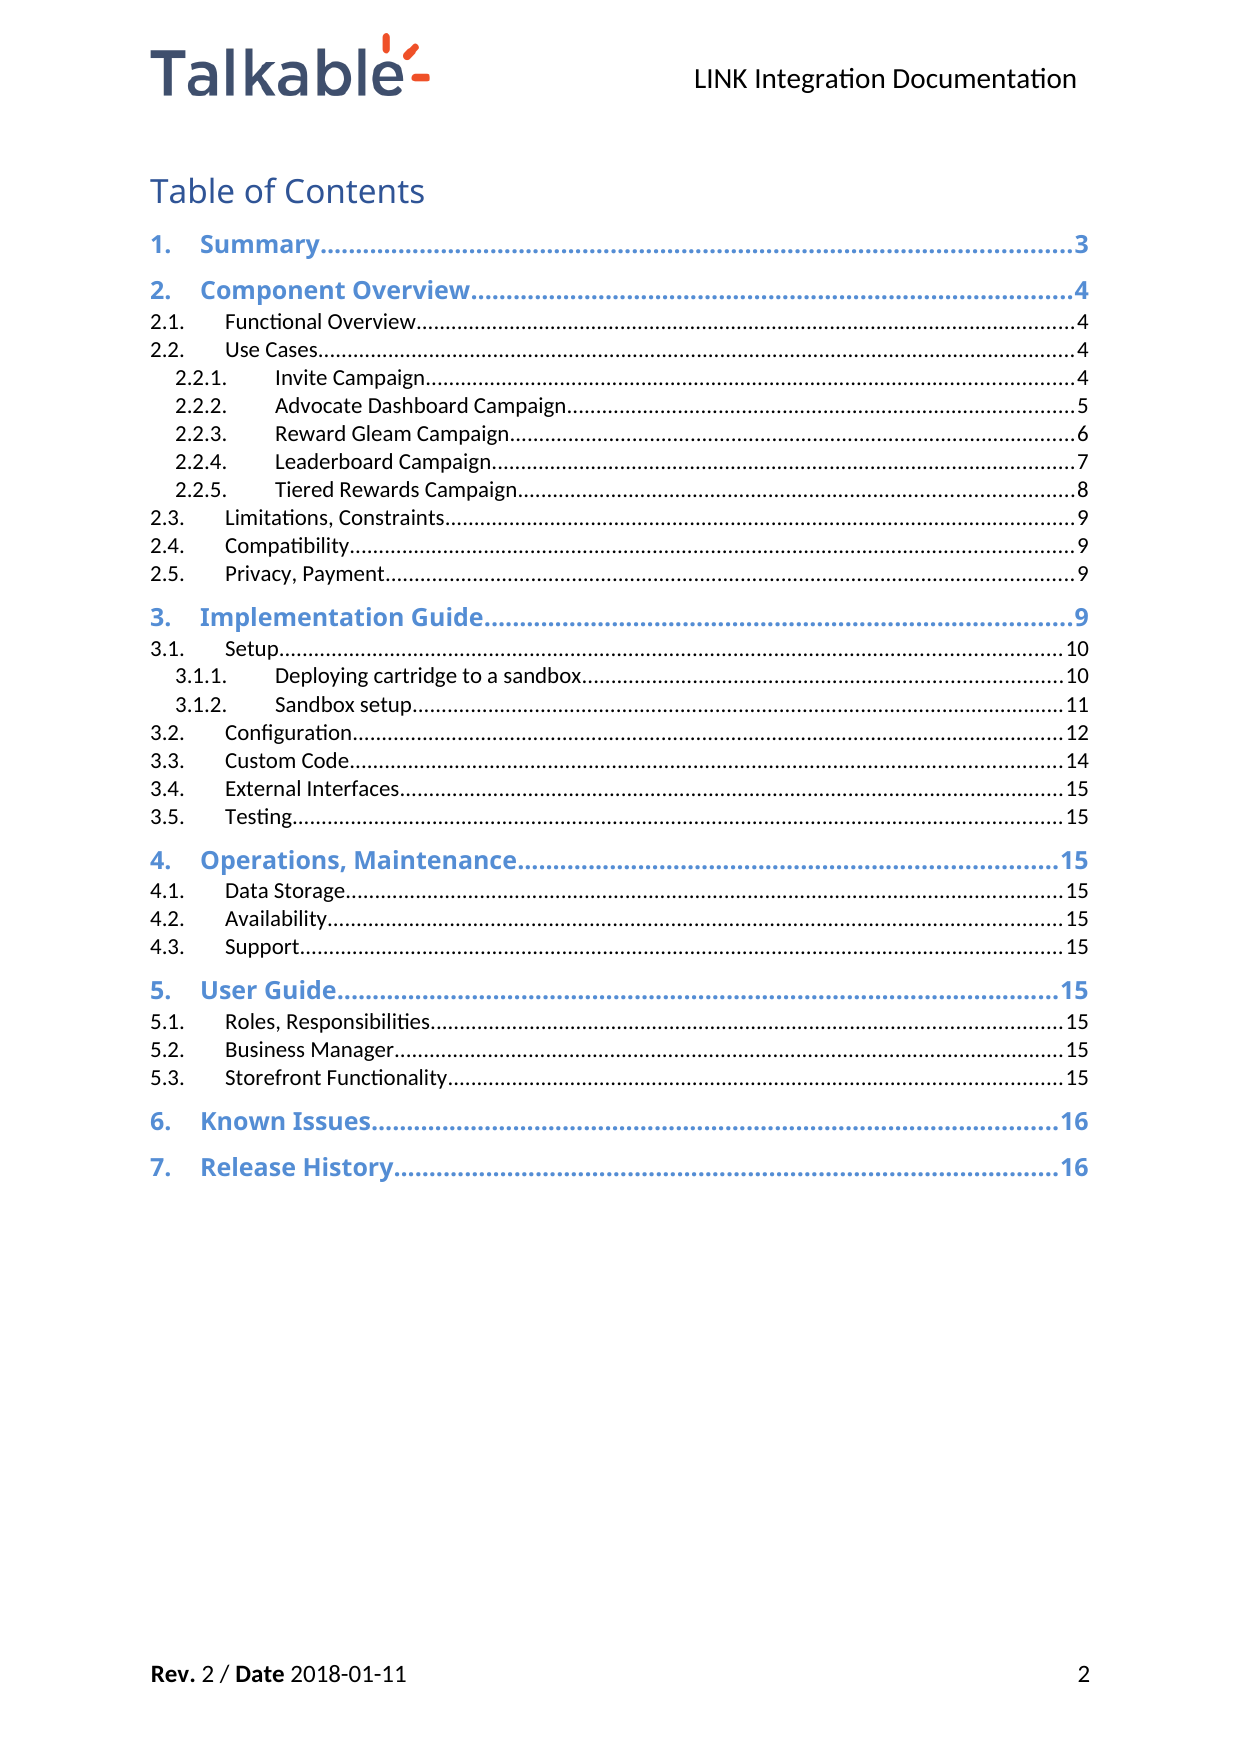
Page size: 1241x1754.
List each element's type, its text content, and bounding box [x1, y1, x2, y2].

text 5.1. Roles, Responsibilities 15 [150, 1007, 1090, 1035]
text 2.4. Compatibility 9 [150, 531, 1090, 559]
text 5. User Guide 15 [150, 973, 1090, 1007]
text 2.1. Functional Overview 4 [150, 307, 1090, 335]
text 3. Implementation Guide 9 [150, 599, 1090, 634]
text 5.3. Storefront Functionality 15 [150, 1063, 1090, 1091]
text 2. Component Overview 4 [150, 273, 1090, 307]
text 3.2. Configuration 12 [150, 718, 1090, 746]
text 3.1.1. Deploying cartridge to a sandbox 10 [175, 662, 1090, 690]
text 2.2.5. Tiered Rewards Campaign 8 [175, 475, 1090, 503]
text 4.2. Availability 15 [150, 904, 1090, 932]
text 2.3. Limitations, Constraints 9 [150, 503, 1090, 531]
text 2.2.4. Leaderboard Campaign 7 [175, 447, 1090, 475]
text 4.3. Support 15 [150, 932, 1090, 960]
text 3.5. Testing 15 [150, 802, 1090, 830]
text 3.3. Custom Code 14 [150, 746, 1090, 774]
picture [150, 33, 430, 96]
text 4.1. Data Storage 15 [150, 876, 1090, 904]
text 7. Release History 16 [150, 1150, 1090, 1184]
text 2.2.1. Invite Campaign 4 [175, 363, 1090, 391]
text 2.5. Privacy, Payment 9 [150, 559, 1090, 587]
text 4. Operations, Maintenance 15 [150, 842, 1090, 876]
text 3.1.2. Sandbox setup 11 [175, 690, 1090, 718]
text 1. Summary 3 [150, 226, 1090, 260]
text 2.2.3. Reward Gleam Campaign 6 [175, 419, 1090, 447]
text 6. Known Issues 16 [150, 1103, 1090, 1138]
text 3.1. Setup 10 [150, 634, 1090, 662]
text 3.4. External Interfaces 15 [150, 774, 1090, 802]
text 5.2. Business Manager 15 [150, 1035, 1090, 1063]
text 2.2. Use Cases 4 [150, 335, 1090, 363]
text 2.2.2. Advocate Dashboard Campaign 5 [175, 391, 1090, 419]
